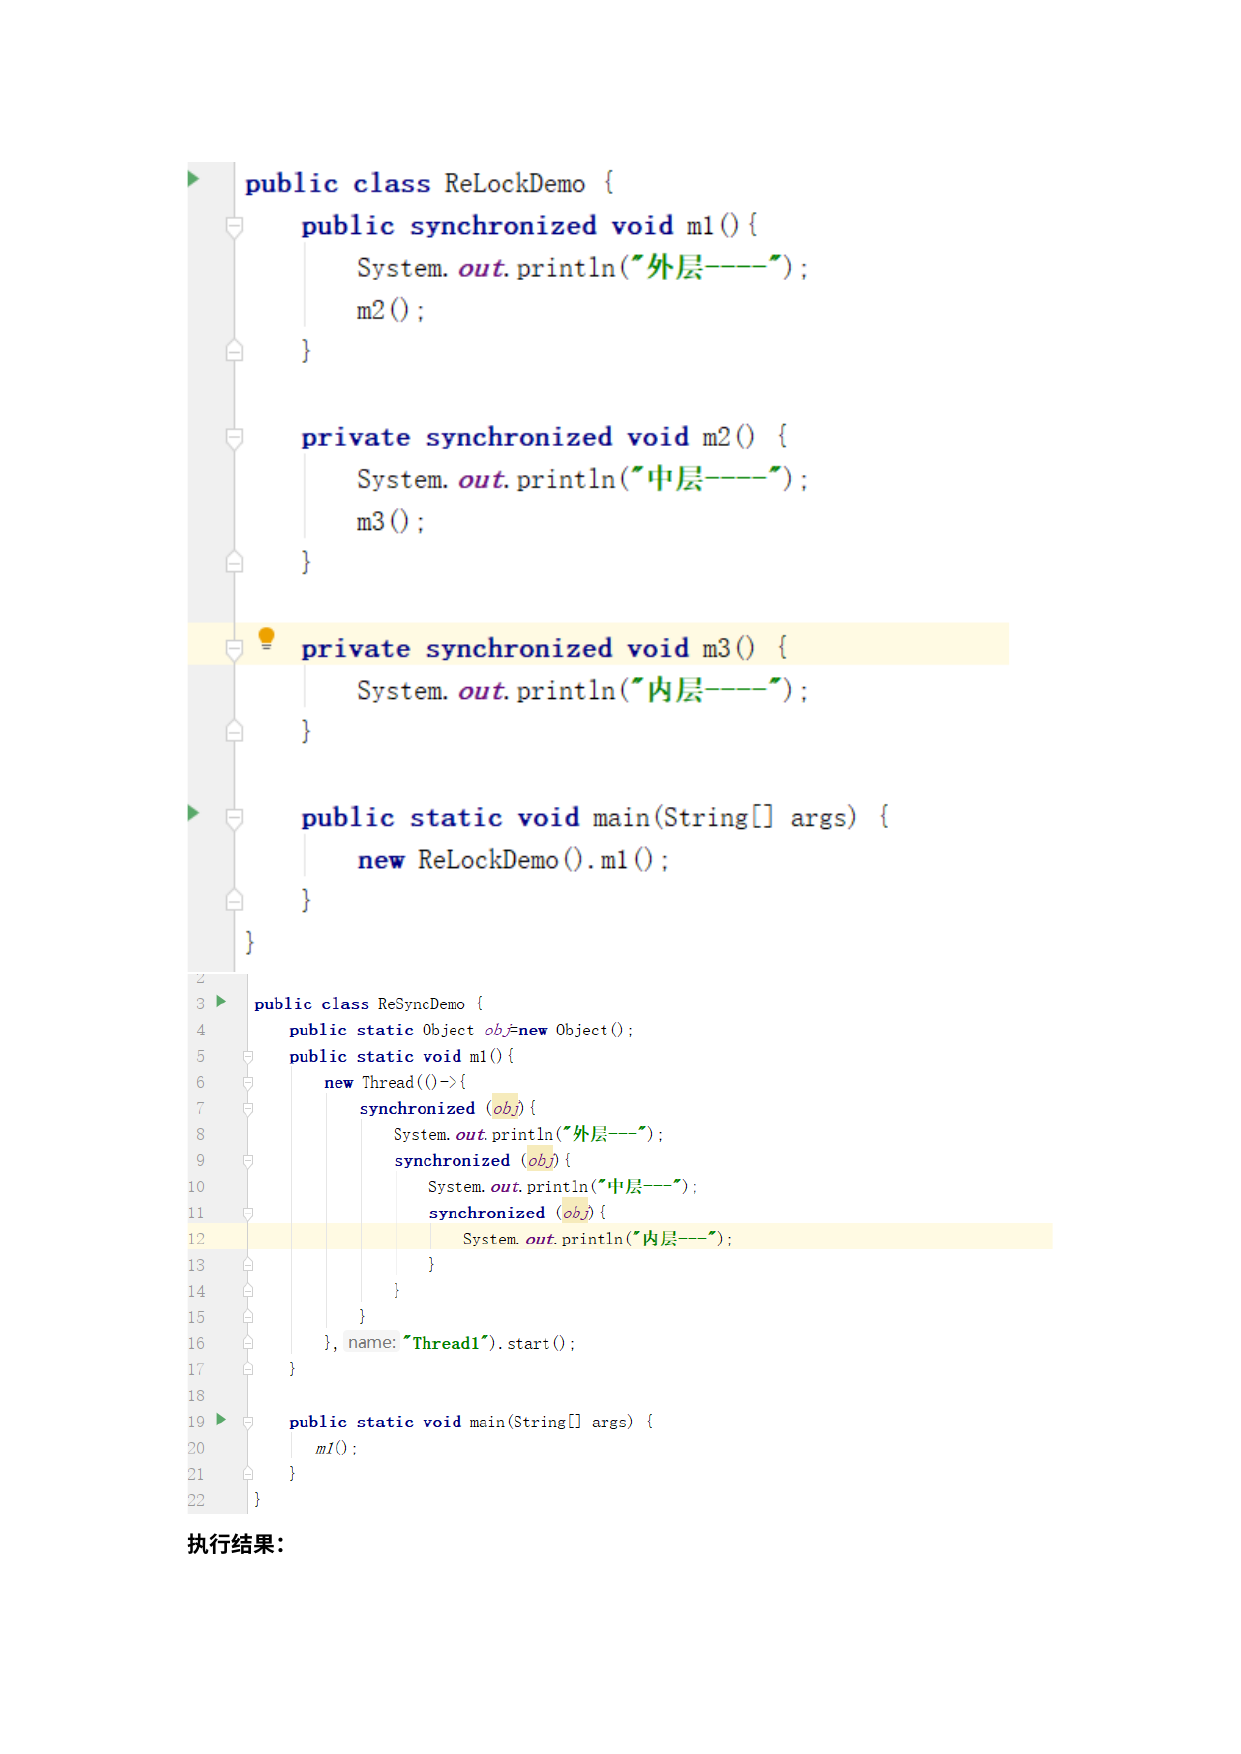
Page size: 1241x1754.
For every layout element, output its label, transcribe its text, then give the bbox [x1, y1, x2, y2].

picture [187, 162, 1010, 972]
picture [187, 974, 1053, 1514]
text 执行结果： [187, 1527, 1053, 1559]
